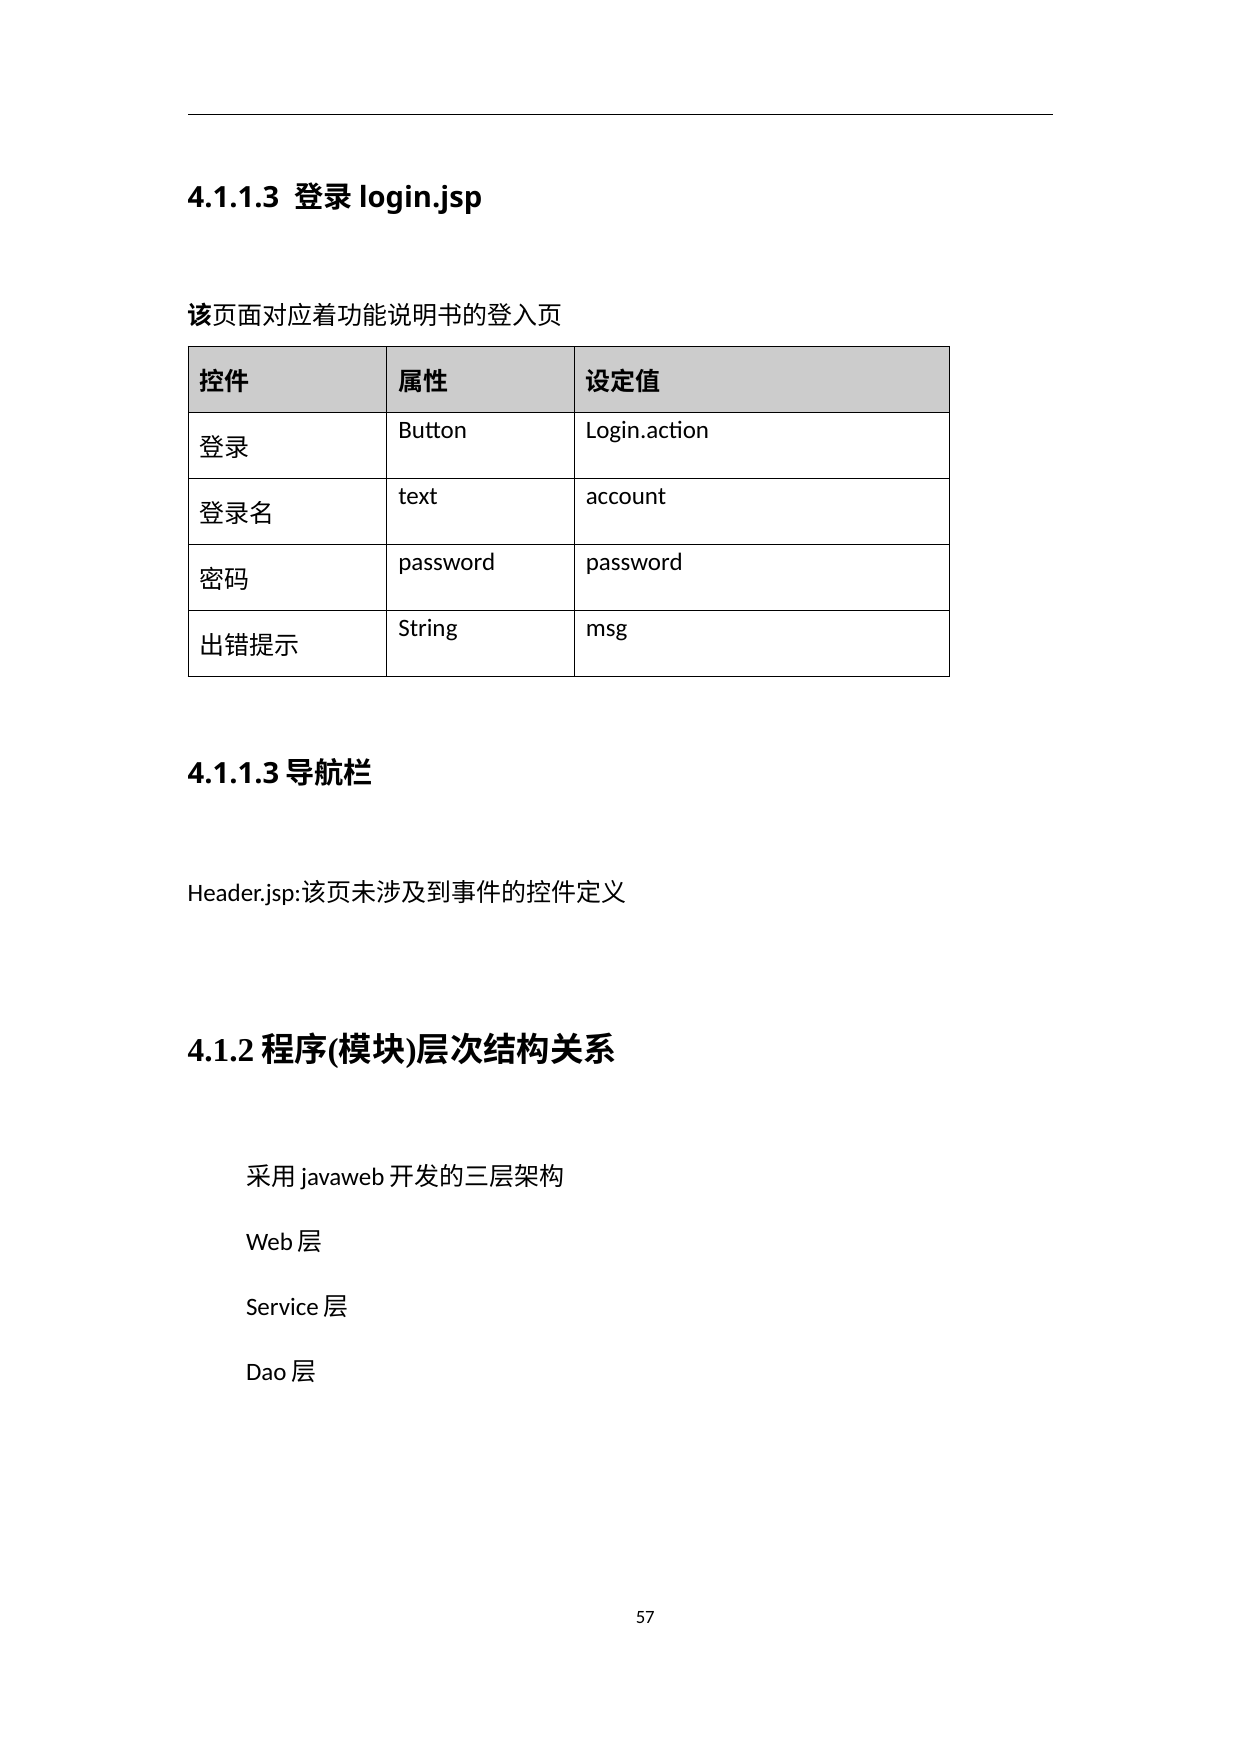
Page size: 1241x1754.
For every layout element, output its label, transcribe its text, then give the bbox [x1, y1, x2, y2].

table_cell password [575, 545, 949, 610]
text 采用javaweb开发的三层架构 [246, 1142, 1053, 1207]
table_cell password [387, 545, 574, 610]
text Web层 [246, 1207, 1053, 1272]
text Service层 [246, 1272, 1053, 1337]
table_cell Button [387, 413, 574, 478]
table_cell 登录名 [189, 479, 386, 544]
table_cell String [387, 611, 574, 676]
table_header 设定值 [575, 347, 949, 412]
table_cell msg [575, 611, 949, 676]
text Dao层 [246, 1337, 1053, 1402]
table_cell text [387, 479, 574, 544]
subtitle 4.1.1.3导航栏 [187, 739, 1053, 804]
table_cell 登录 [189, 413, 386, 478]
subtitle 4.1.2程序(模块)层次结构关系 [187, 1015, 1053, 1080]
table_header 属性 [387, 347, 574, 412]
table_cell 出错提示 [189, 611, 386, 676]
table_cell 密码 [189, 545, 386, 610]
text Header.jsp:该页未涉及到事件的控件定义 [187, 858, 1053, 923]
text 该页面对应着功能说明书的登入页 [187, 281, 1053, 346]
table_header 控件 [189, 347, 386, 412]
table_cell Login.action [575, 413, 949, 478]
table_cell account [575, 479, 949, 544]
subtitle 4.1.1.3 登录login.jsp [187, 162, 1053, 227]
